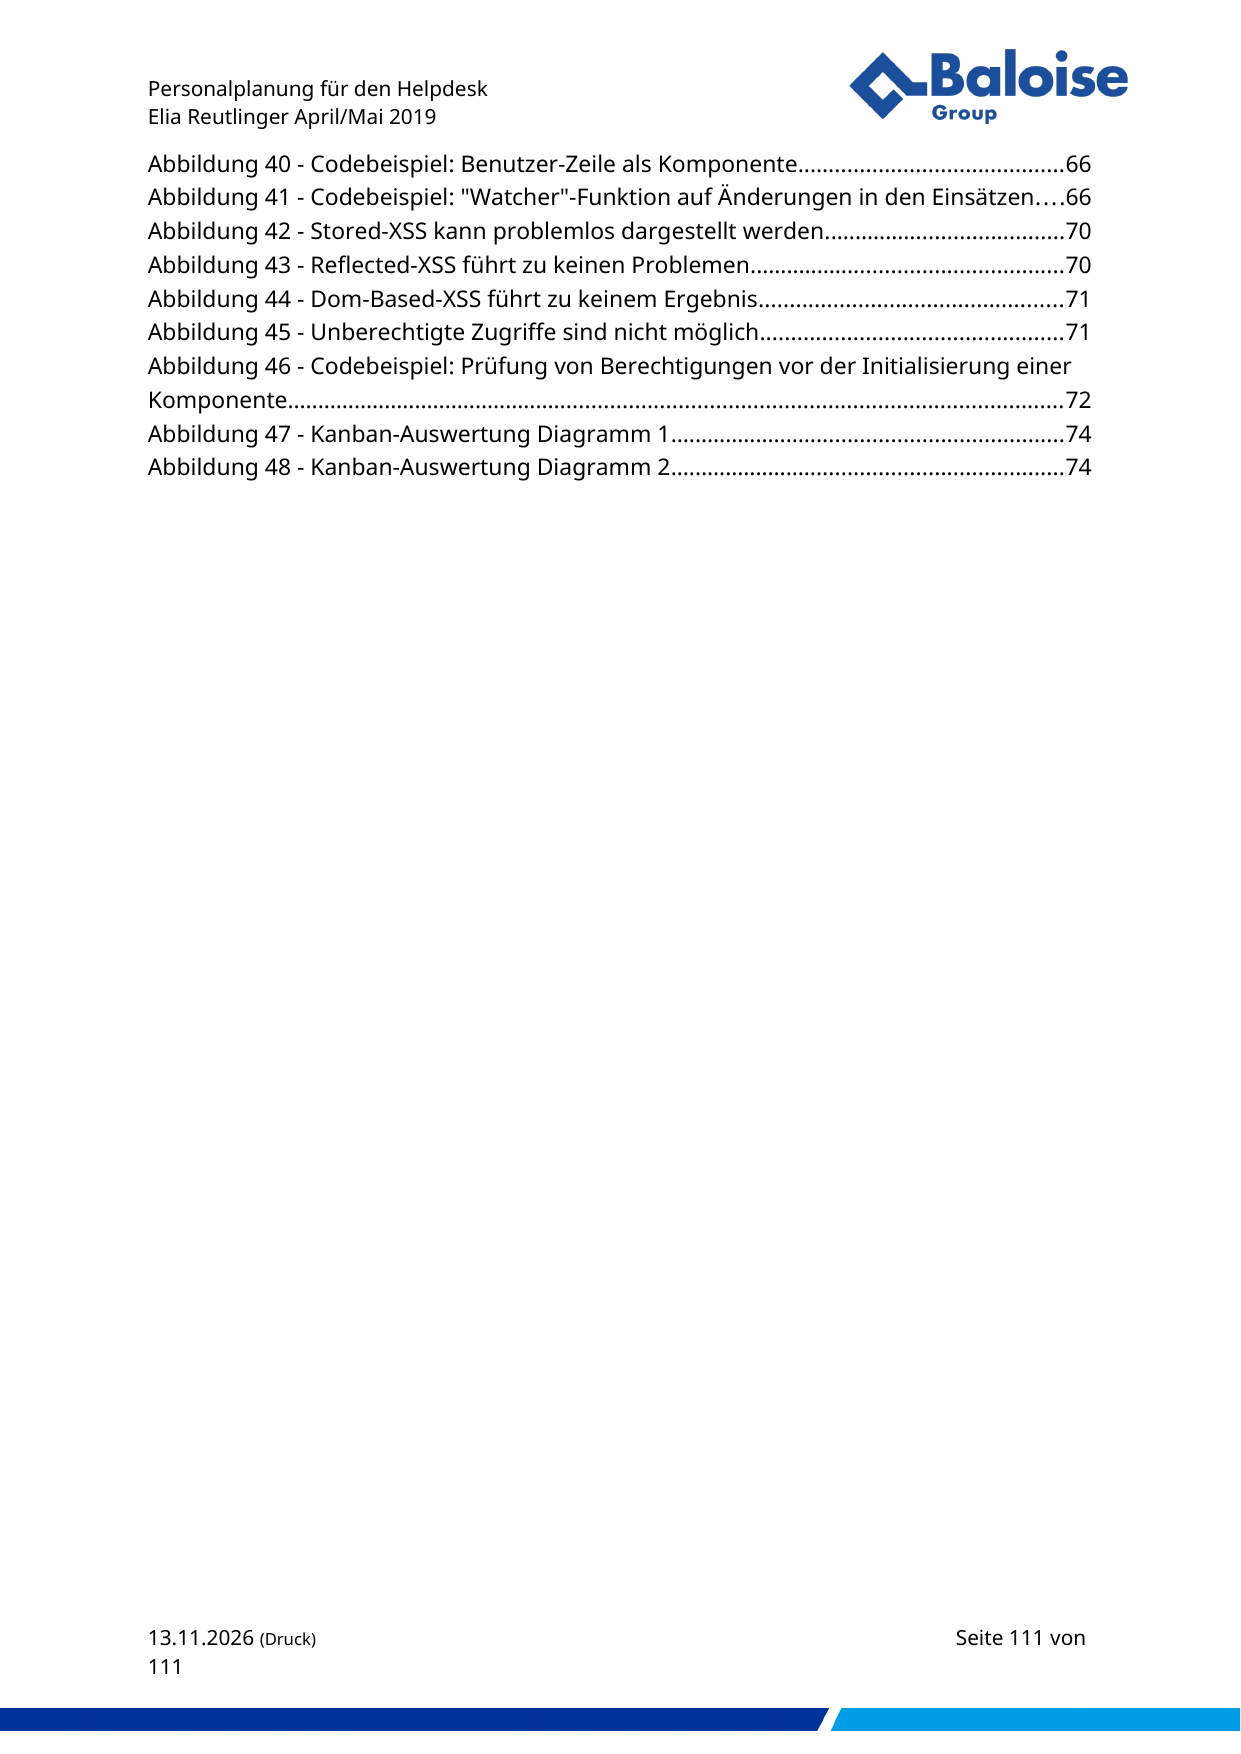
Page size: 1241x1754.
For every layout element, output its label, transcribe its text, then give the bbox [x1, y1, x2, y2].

text Abbildung 40 - Codebeispiel: Benutzer-Zeile als Komponente 66 [148, 148, 1093, 179]
text Abbildung 43 - Reflected-XSS führt zu keinen Problemen 70 [148, 249, 1093, 280]
text Abbildung 48 - Kanban-Auswertung Diagramm 2 74 [148, 451, 1093, 483]
text Abbildung 41 - Codebeispiel: "Watcher"-Funktion auf Änderungen in den Einsätzen 66 [148, 181, 1093, 213]
text Abbildung 42 - Stored-XSS kann problemlos dargestellt werden. 70 [148, 215, 1093, 246]
picture [849, 49, 1128, 124]
text Abbildung 44 - Dom-Based-XSS führt zu keinem Ergebnis 71 [148, 283, 1093, 314]
text Abbildung 46 - Codebeispiel: Prüfung von Berechtigungen vor der Initialisierung einer Komponente 72 [148, 350, 1093, 415]
picture [0, 1708, 1241, 1733]
text Abbildung 47 - Kanban-Auswertung Diagramm 1 74 [148, 418, 1093, 449]
text Abbildung 45 - Unberechtigte Zugriffe sind nicht möglich 71 [148, 316, 1093, 348]
